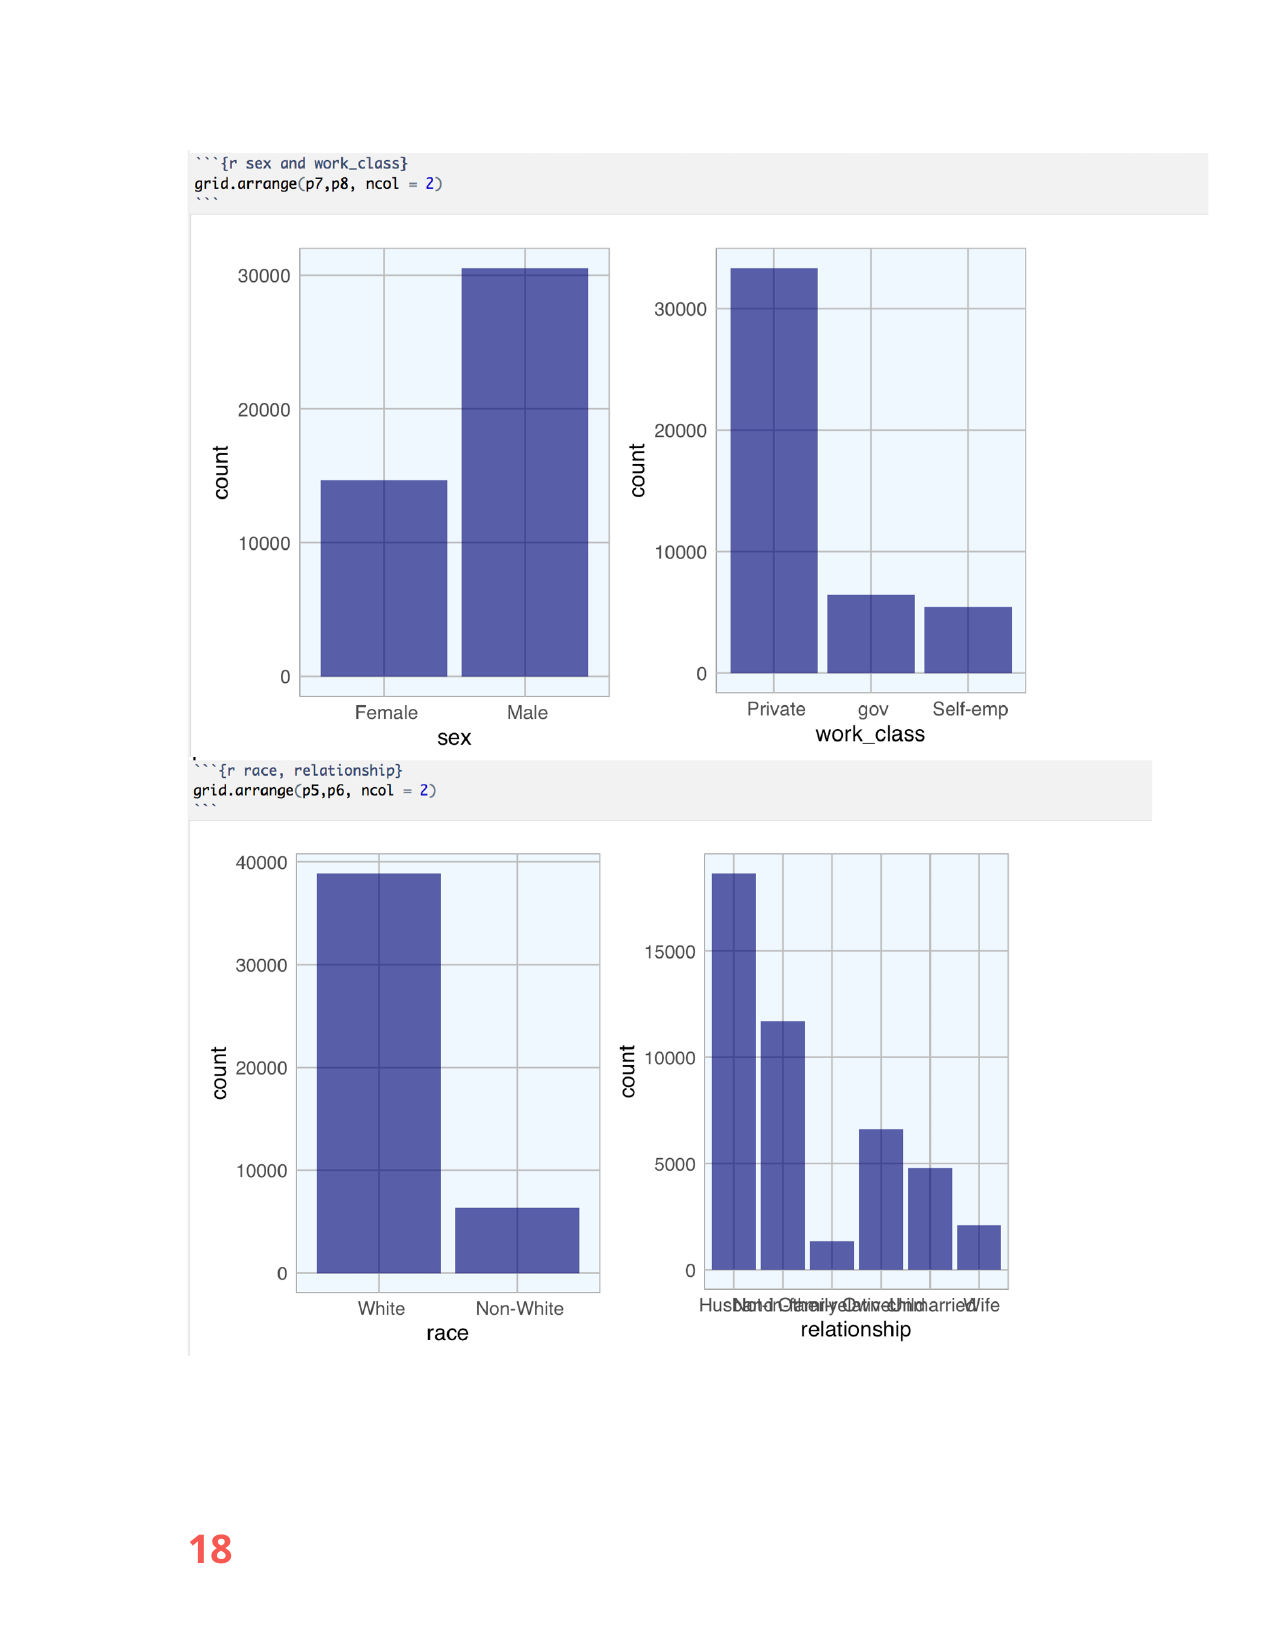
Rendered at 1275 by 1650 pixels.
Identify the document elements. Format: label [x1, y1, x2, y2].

picture [187, 150, 1209, 1356]
